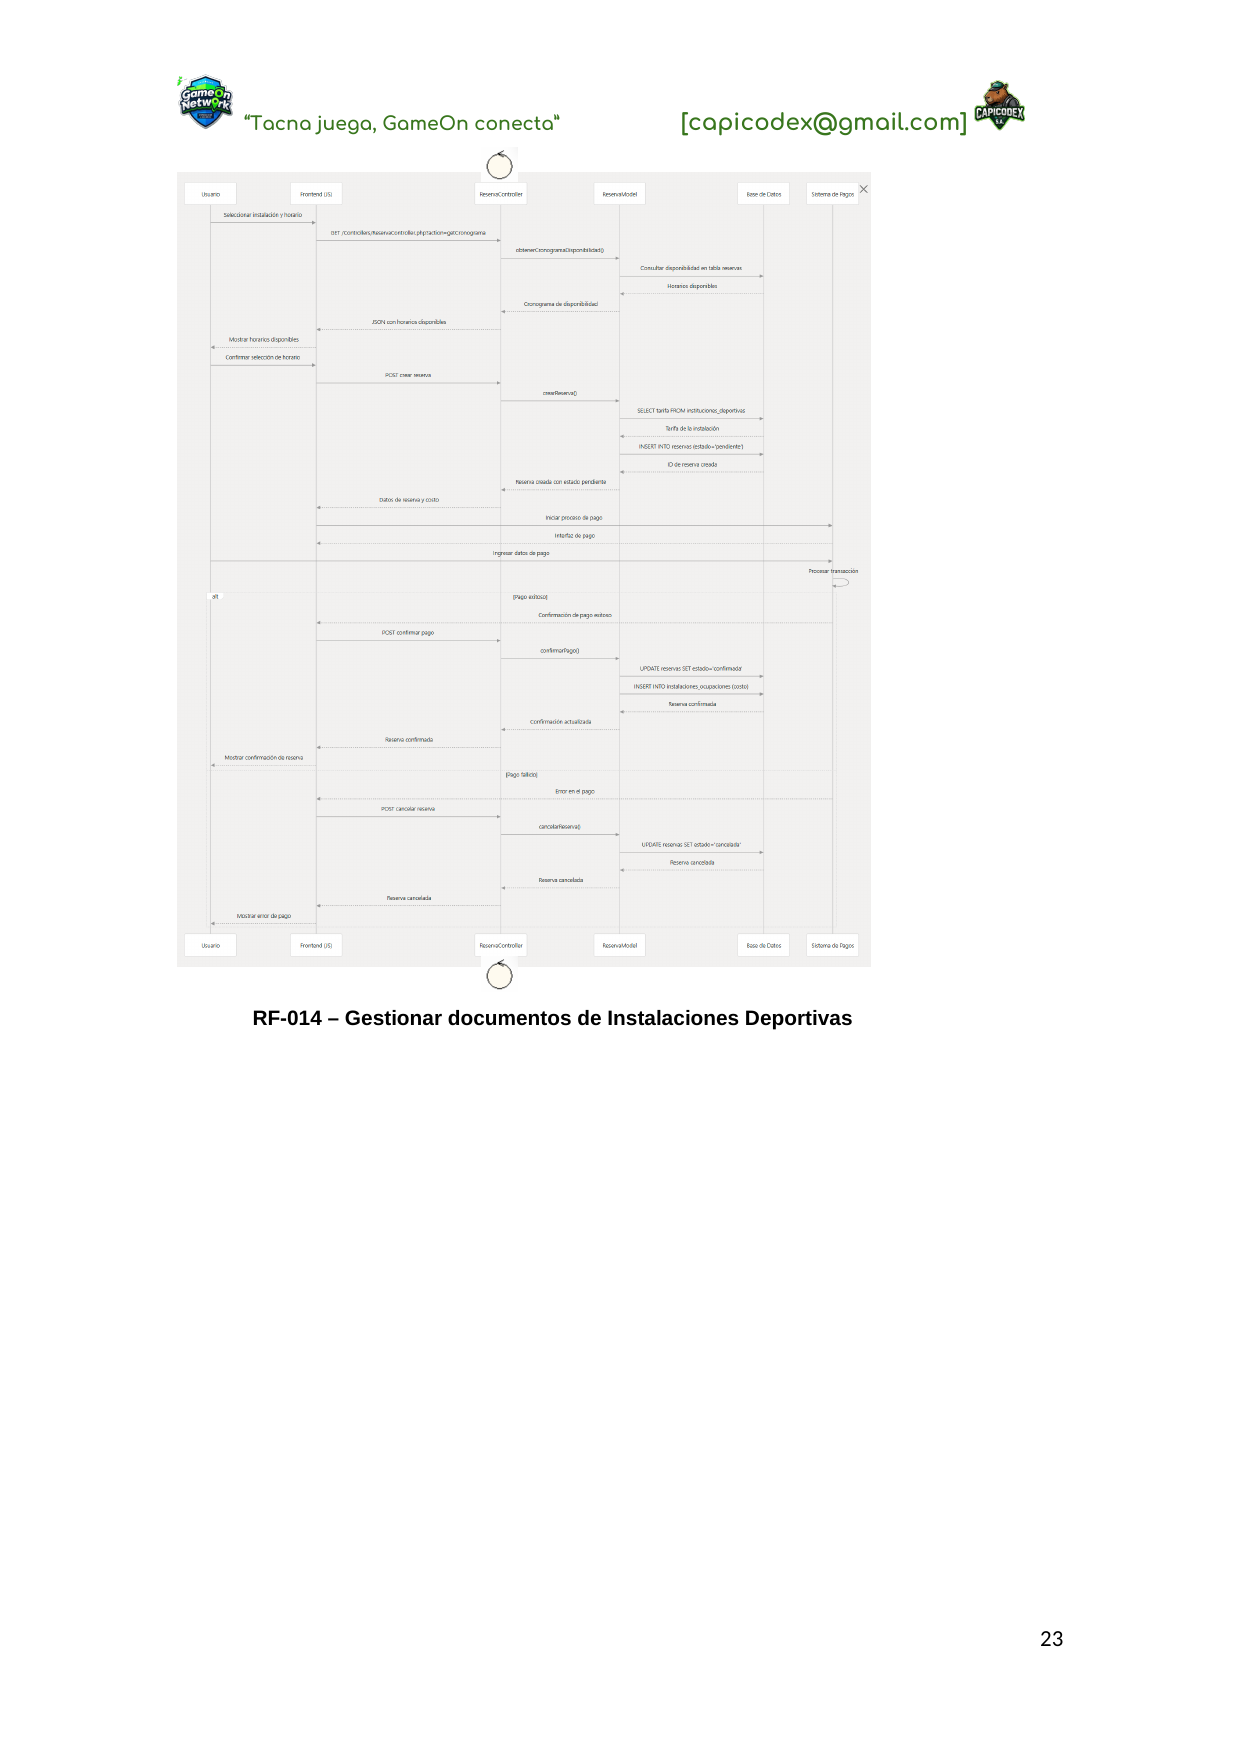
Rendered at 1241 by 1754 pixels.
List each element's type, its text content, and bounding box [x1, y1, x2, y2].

picture [974, 79, 1026, 131]
text RF-014 – Gestionar documentos de Instalaciones Deportivas [252, 1005, 1063, 1029]
picture [177, 73, 234, 131]
picture [177, 147, 871, 992]
